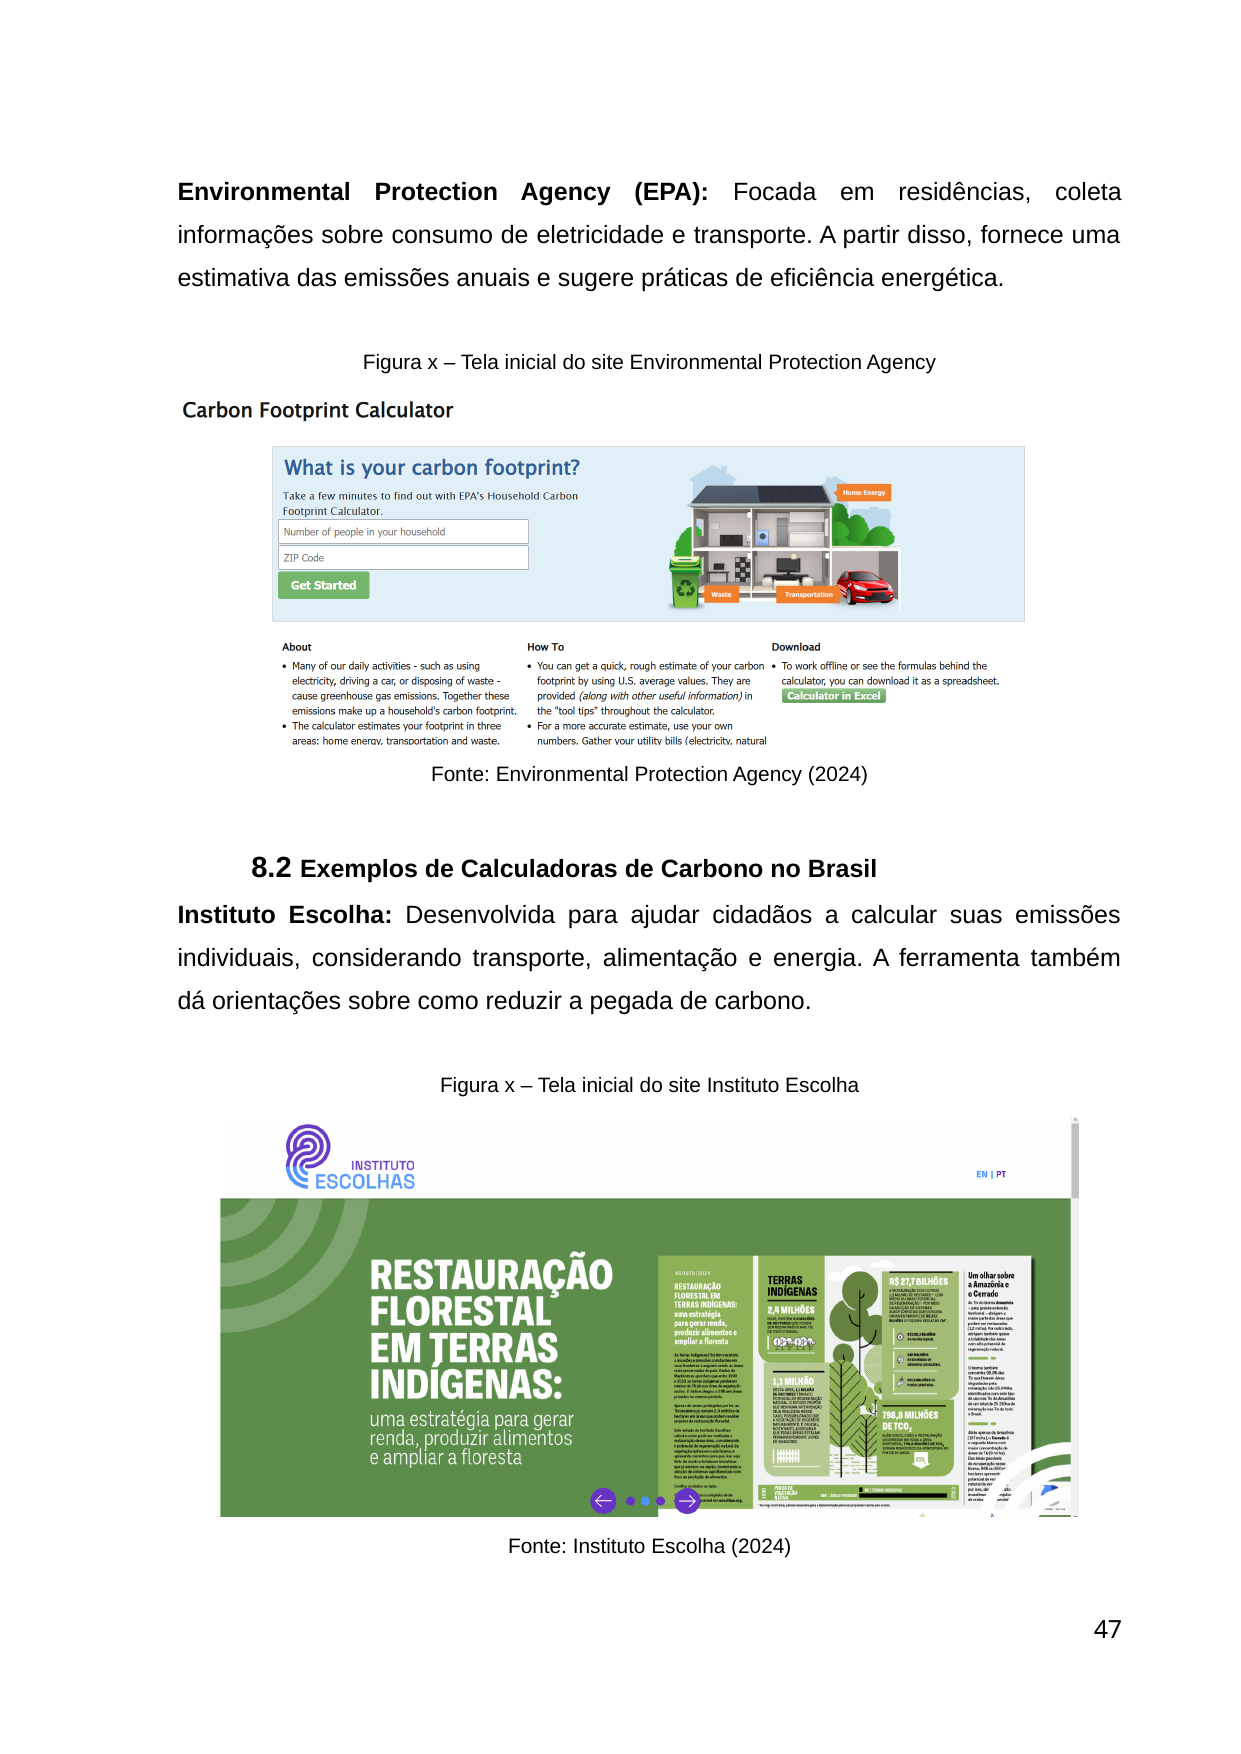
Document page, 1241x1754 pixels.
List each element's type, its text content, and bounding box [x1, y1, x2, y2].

text Fonte: Environmental Protection Agency (2024) [177, 762, 1122, 786]
text Figura x – Tela inicial do site Environmental Protection Agency [177, 350, 1122, 374]
text Environmental Protection Agency (EPA): Focada em residências, coleta informações sobre consumo de eletricidade e transporte. A partir disso, fornece uma estimativa das emissões anuais e sugere práticas de eficiência energética. [177, 177, 1122, 292]
text Fonte: Instituto Escolha (2024) [177, 1534, 1122, 1558]
text Instituto Escolha: Desenvolvida para ajudar cidadãos a calcular suas emissões individuais, considerando transporte, alimentação e energia. A ferramenta também dá orientações sobre como reduzir a pegada de carbono. [177, 900, 1122, 1015]
text 8.2 Exemplos de Calculadoras de Carbono no Brasil [177, 849, 1122, 883]
picture [177, 394, 1123, 745]
picture [220, 1117, 1079, 1517]
text Figura x – Tela inicial do site Instituto Escolha [177, 1072, 1122, 1096]
